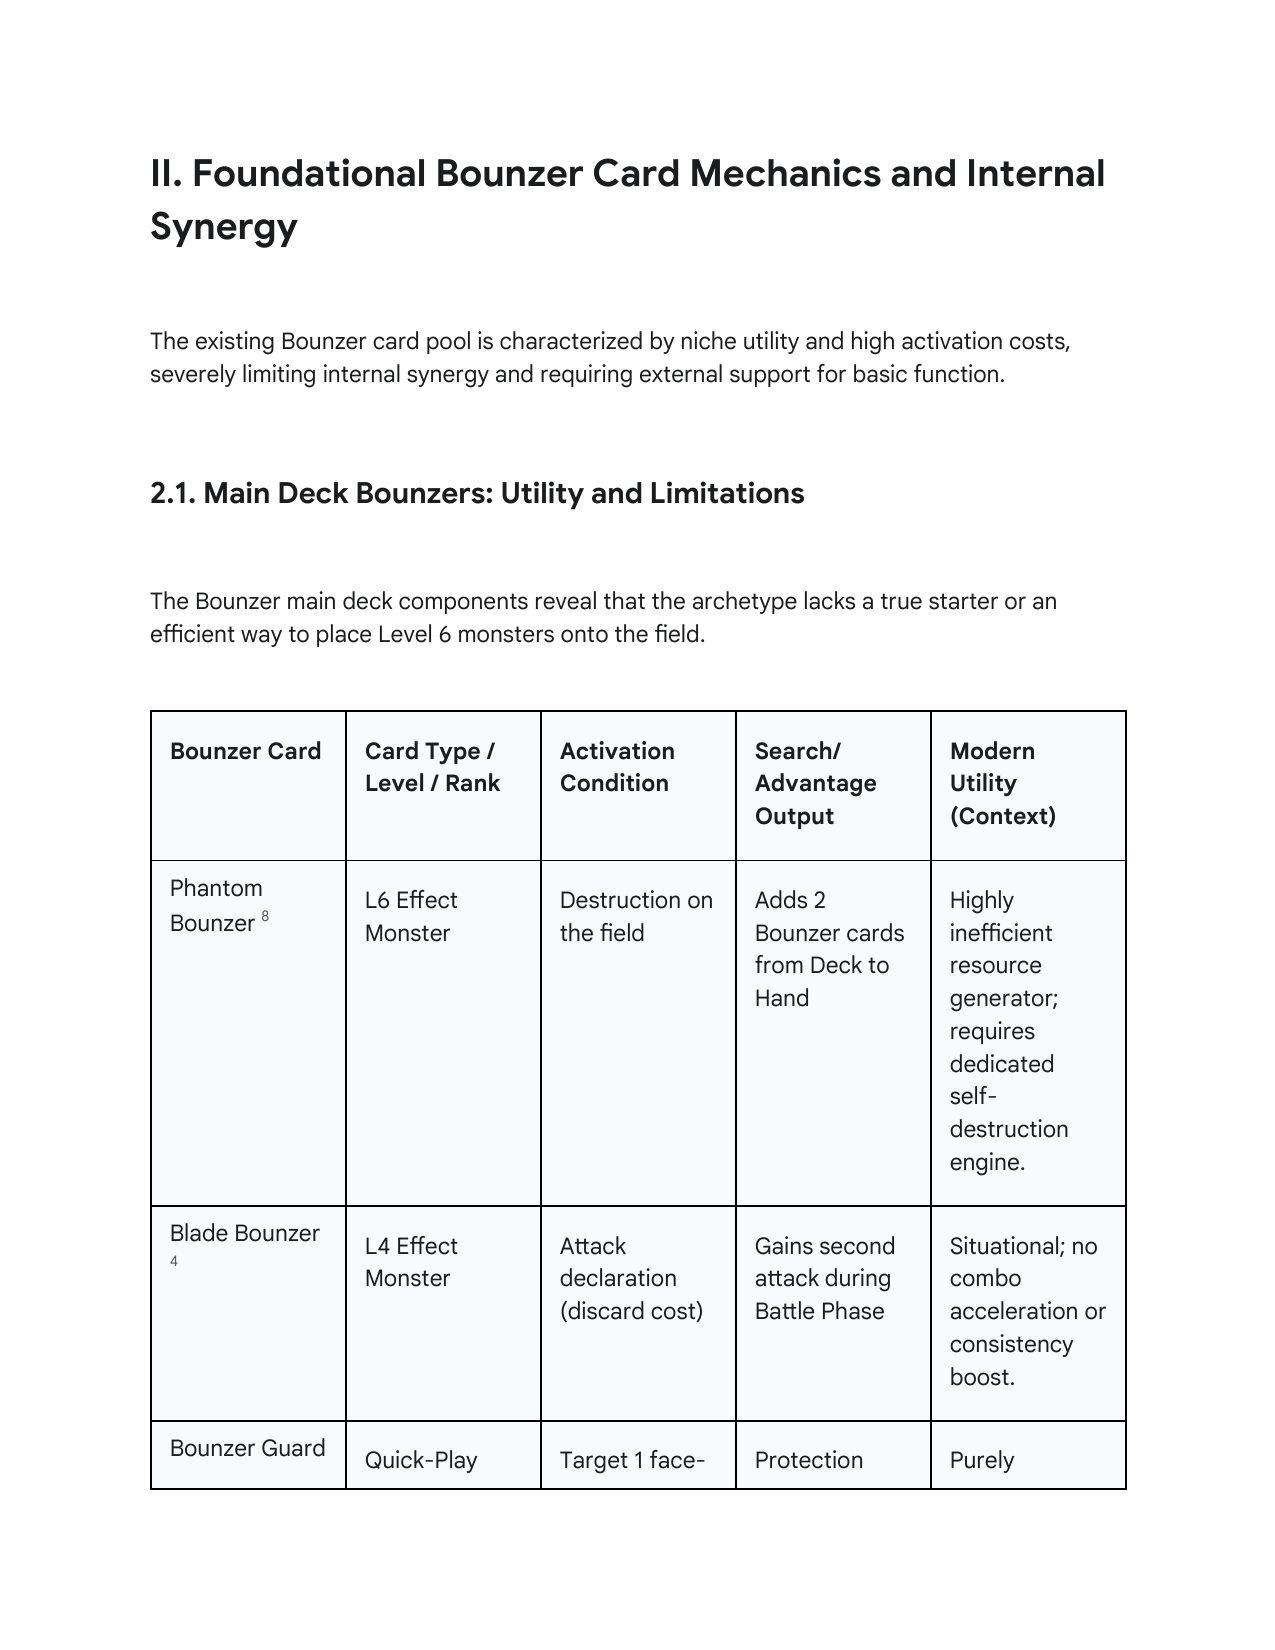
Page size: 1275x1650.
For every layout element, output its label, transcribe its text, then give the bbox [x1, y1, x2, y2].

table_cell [737, 1422, 930, 1488]
table_cell Adds 2 Bounzer cards from Deck to Hand [737, 861, 930, 1205]
table_cell Blade Bounzer 4 [152, 1207, 345, 1420]
table_header Card Type / Level / Rank [347, 712, 540, 860]
subtitle 2.1. Main Deck Bounzers: Utility and Limitations [150, 475, 1125, 512]
table_header Bounzer Card [152, 712, 345, 860]
table_cell L6 Effect Monster [347, 861, 540, 1205]
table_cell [932, 1422, 1125, 1488]
table_cell Bounzer Guard 9 [152, 1422, 345, 1488]
table_cell L4 Effect Monster [347, 1207, 540, 1420]
table_header Activation Condition [542, 712, 735, 860]
table_header Search/Advantage Output [737, 712, 930, 860]
table_cell Phantom Bounzer 8 [152, 861, 345, 1205]
table_cell Highly inefficient resource generator; requires dedicated self-destruction engine. [932, 861, 1125, 1205]
table_cell Situational; no combo acceleration or consistency boost. [932, 1207, 1125, 1420]
subtitle II. Foundational Bounzer Card Mechanics and Internal Synergy [150, 150, 1125, 251]
text The Bounzer main deck components reveal that the archetype lacks a true starter or an efficient way to place Level 6 monsters onto the field. [150, 587, 1125, 649]
table_cell Gains second attack during Battle Phase [737, 1207, 930, 1420]
table_cell Attack declaration (discard cost) [542, 1207, 735, 1420]
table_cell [542, 1422, 735, 1488]
table_cell Destruction on the field [542, 861, 735, 1205]
table_header Modern Utility (Context) [932, 712, 1125, 860]
text The existing Bounzer card pool is characterized by niche utility and high activation costs, severely limiting internal synergy and requiring external support for basic function. [150, 327, 1125, 389]
table_cell Quick-Play Spell [347, 1422, 540, 1488]
